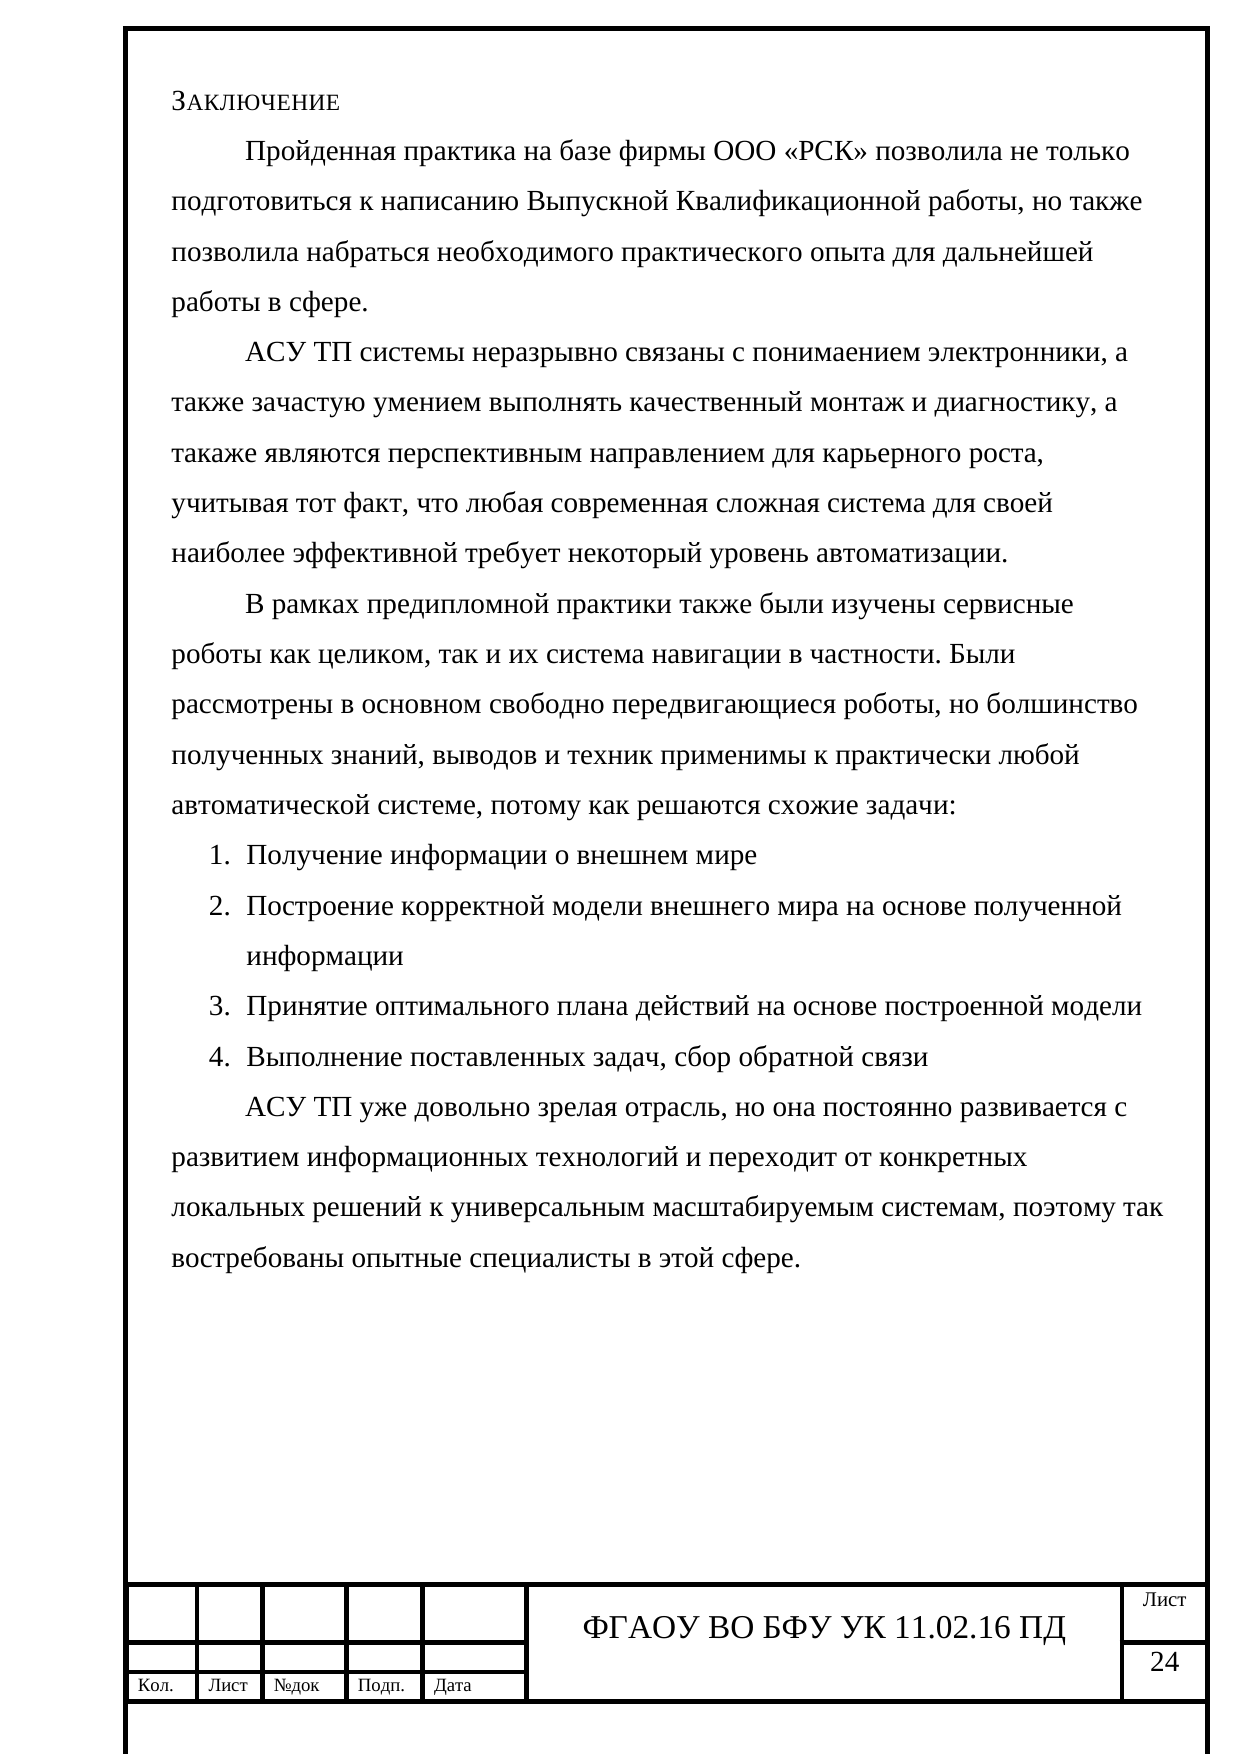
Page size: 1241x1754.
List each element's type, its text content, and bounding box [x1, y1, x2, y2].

text АСУ ТП системы неразрывно связаны с понимаением электронники, а также зачастую умением выполнять качественный монтаж и диагностику, а такаже являются перспективным направлением для карьерного роста, учитывая тот факт, что любая современная сложная система для своей наиболее эффективной требует некоторый уровень автоматизации. [171, 334, 1163, 569]
list Принятие оптимального плана действий на основе построенной модели [209, 988, 1163, 1022]
list Построение корректной модели внешнего мира на основе полученной информации [209, 888, 1163, 972]
text АСУ ТП уже довольно зрелая отрасль, но она постоянно развивается с развитием информационных технологий и переходит от конкретных локальных решений к универсальным масштабируемым системам, поэтому так востребованы опытные специалисты в этой сфере. [171, 1089, 1163, 1273]
list Выполнение поставленных задач, сбор обратной связи [209, 1039, 1163, 1072]
text Пройденная практика на базе фирмы ООО «РСК» позволила не только подготовиться к написанию Выпускной Квалификационной работы, но также позволила набраться необходимого практического опыта для дальнейшей работы в сфере. [171, 133, 1163, 317]
list Получение информации о внешнем мире [209, 837, 1163, 871]
text В рамках предипломной практики также были изучены сервисные роботы как целиком, так и их система навигации в частности. Были рассмотрены в основном свободно передвигающиеся роботы, но болшинство полученных знаний, выводов и техник применимы к практически любой автоматической системе, потому как решаются схожие задачи: [171, 586, 1163, 821]
subtitle Заключение [171, 83, 1163, 116]
